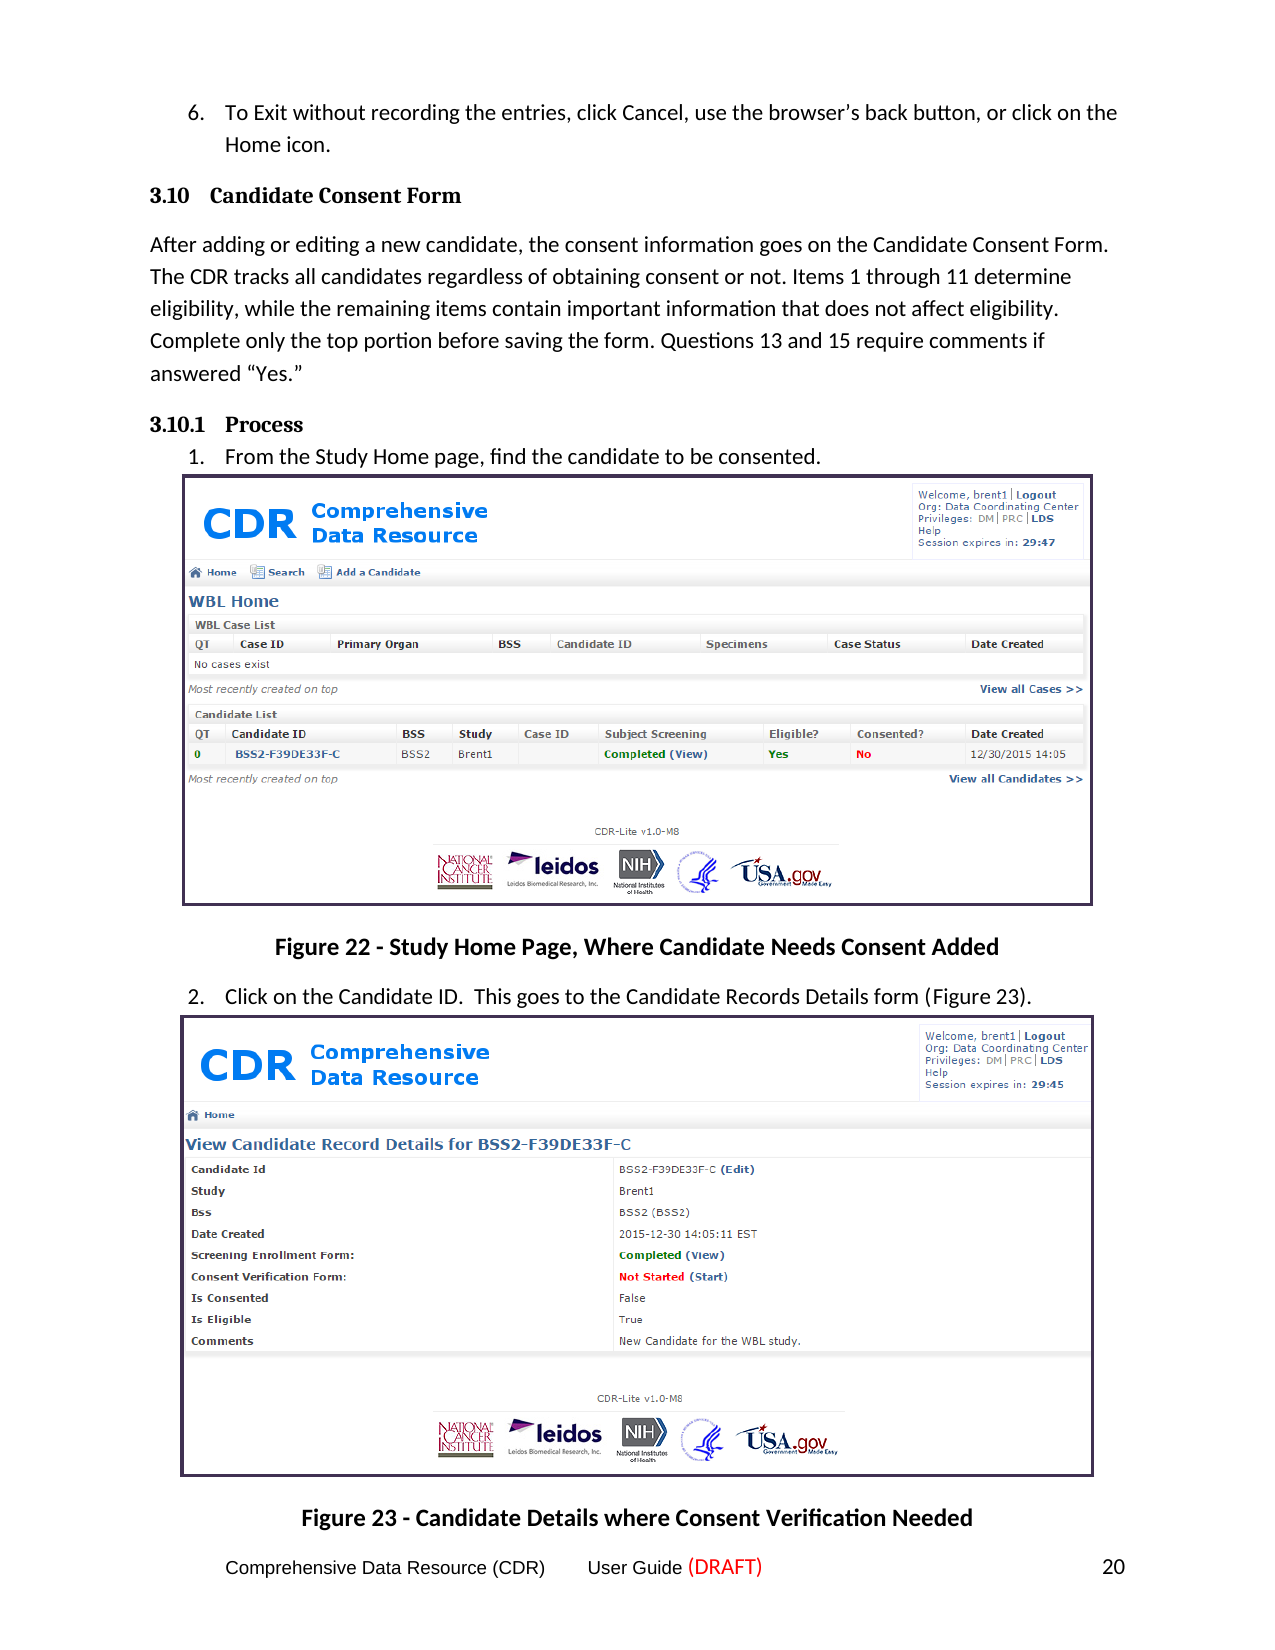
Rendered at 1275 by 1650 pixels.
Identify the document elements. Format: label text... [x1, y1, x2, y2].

text Figure 22 - Study Home Page, Where Candidate Needs Consent Added [150, 931, 1125, 962]
list To Exit without recording the entries, click Cancel, use the browser’s back button, or click on the Home icon. [187, 98, 1125, 158]
list From the Study Home page, find the candidate to be consented. [187, 442, 1125, 470]
subtitle Candidate Consent Form [150, 183, 1125, 209]
text Figure 23 - Candidate Details where Consent Verification Needed [150, 1502, 1125, 1532]
subtitle Process [150, 412, 1125, 438]
text After adding or editing a new candidate, the consent information goes on the Candidate Consent Form. The CDR tracks all candidates regardless of obtaining consent or not. Items 1 through 11 determine eligibility, while the remaining items contain important information that does not affect eligibility. Complete only the top portion before saving the form. Questions 13 and 15 require comments if answered “Yes.” [150, 230, 1125, 387]
picture [184, 1018, 1091, 1474]
picture [185, 478, 1090, 903]
list Click on the Candidate ID. This goes to the Candidate Records Details form (Figure 23). [187, 982, 1125, 1010]
